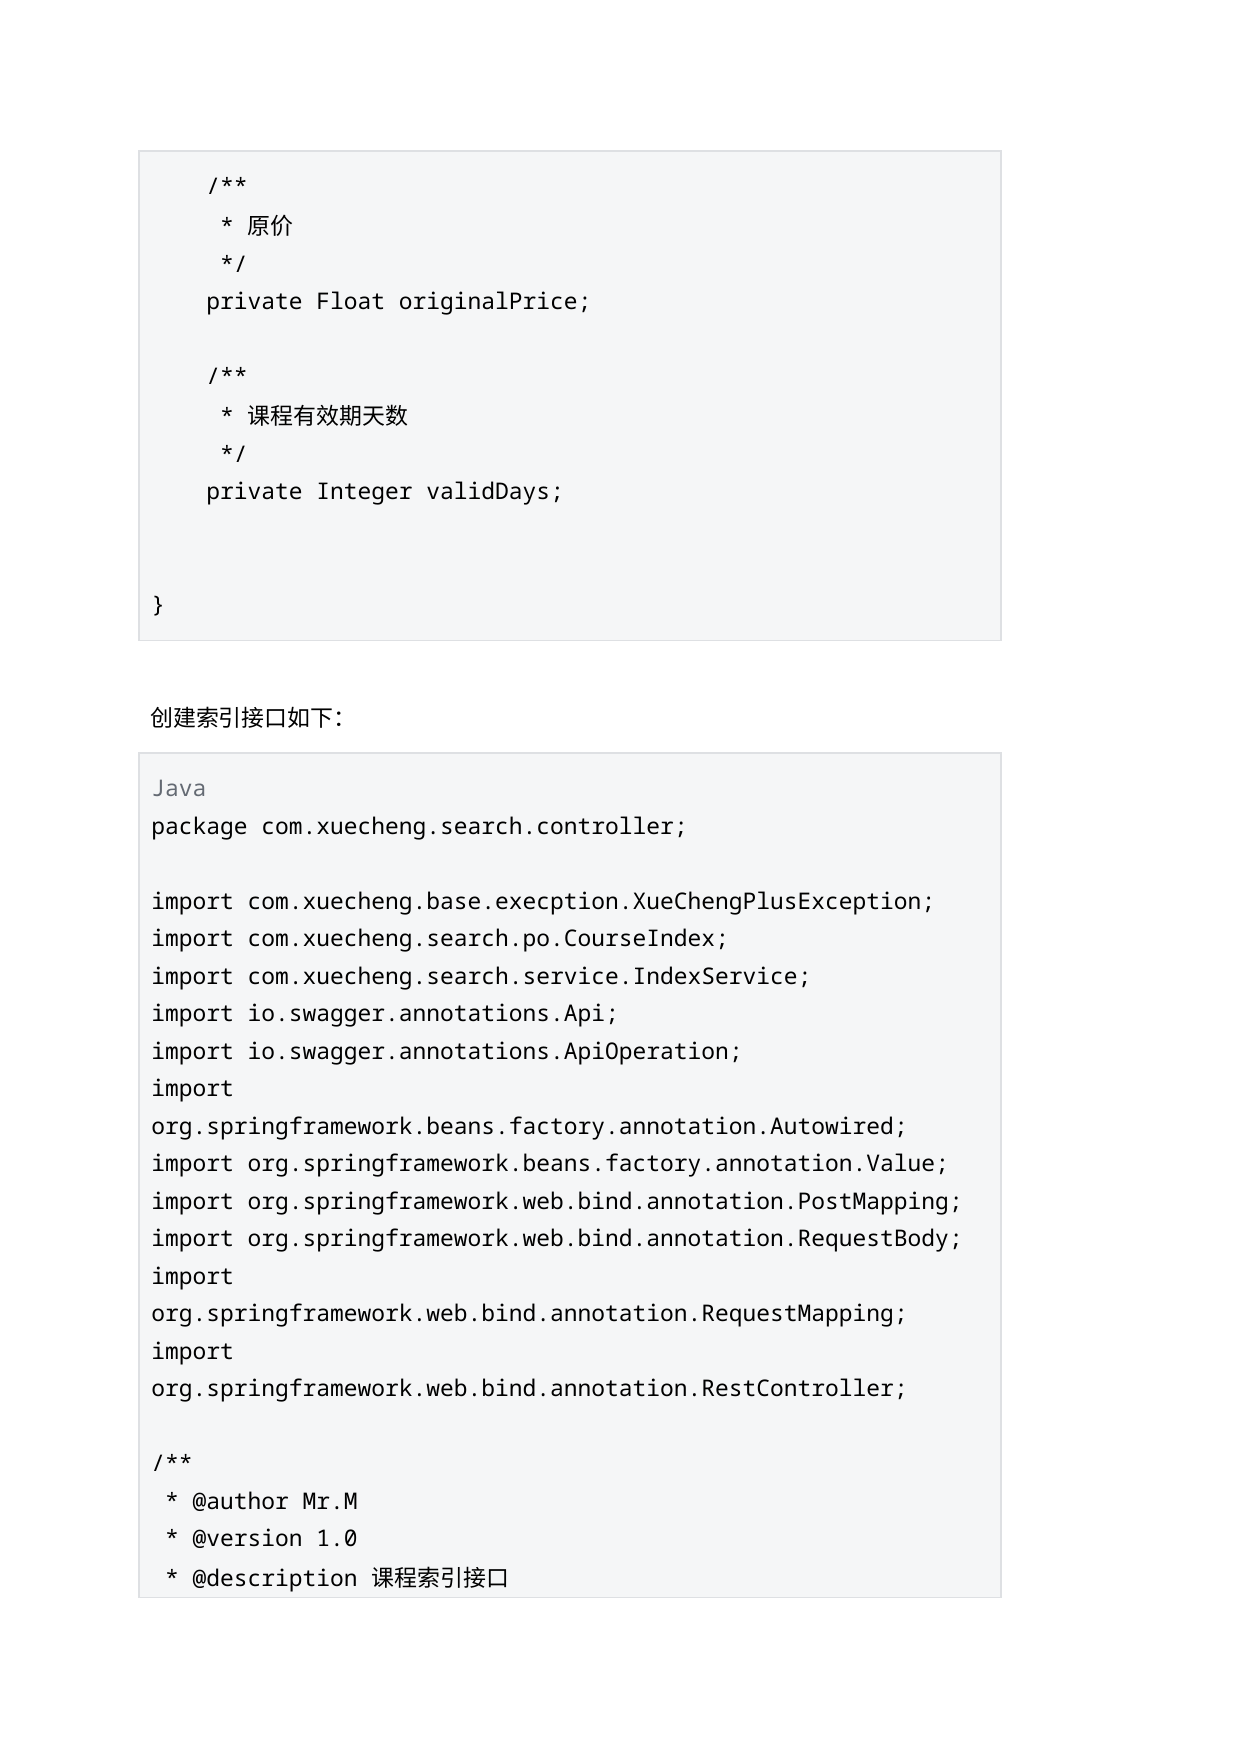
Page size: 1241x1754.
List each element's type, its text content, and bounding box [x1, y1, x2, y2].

text 创建索引接口如下： [150, 700, 1090, 733]
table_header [140, 152, 1000, 640]
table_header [140, 754, 1000, 1597]
